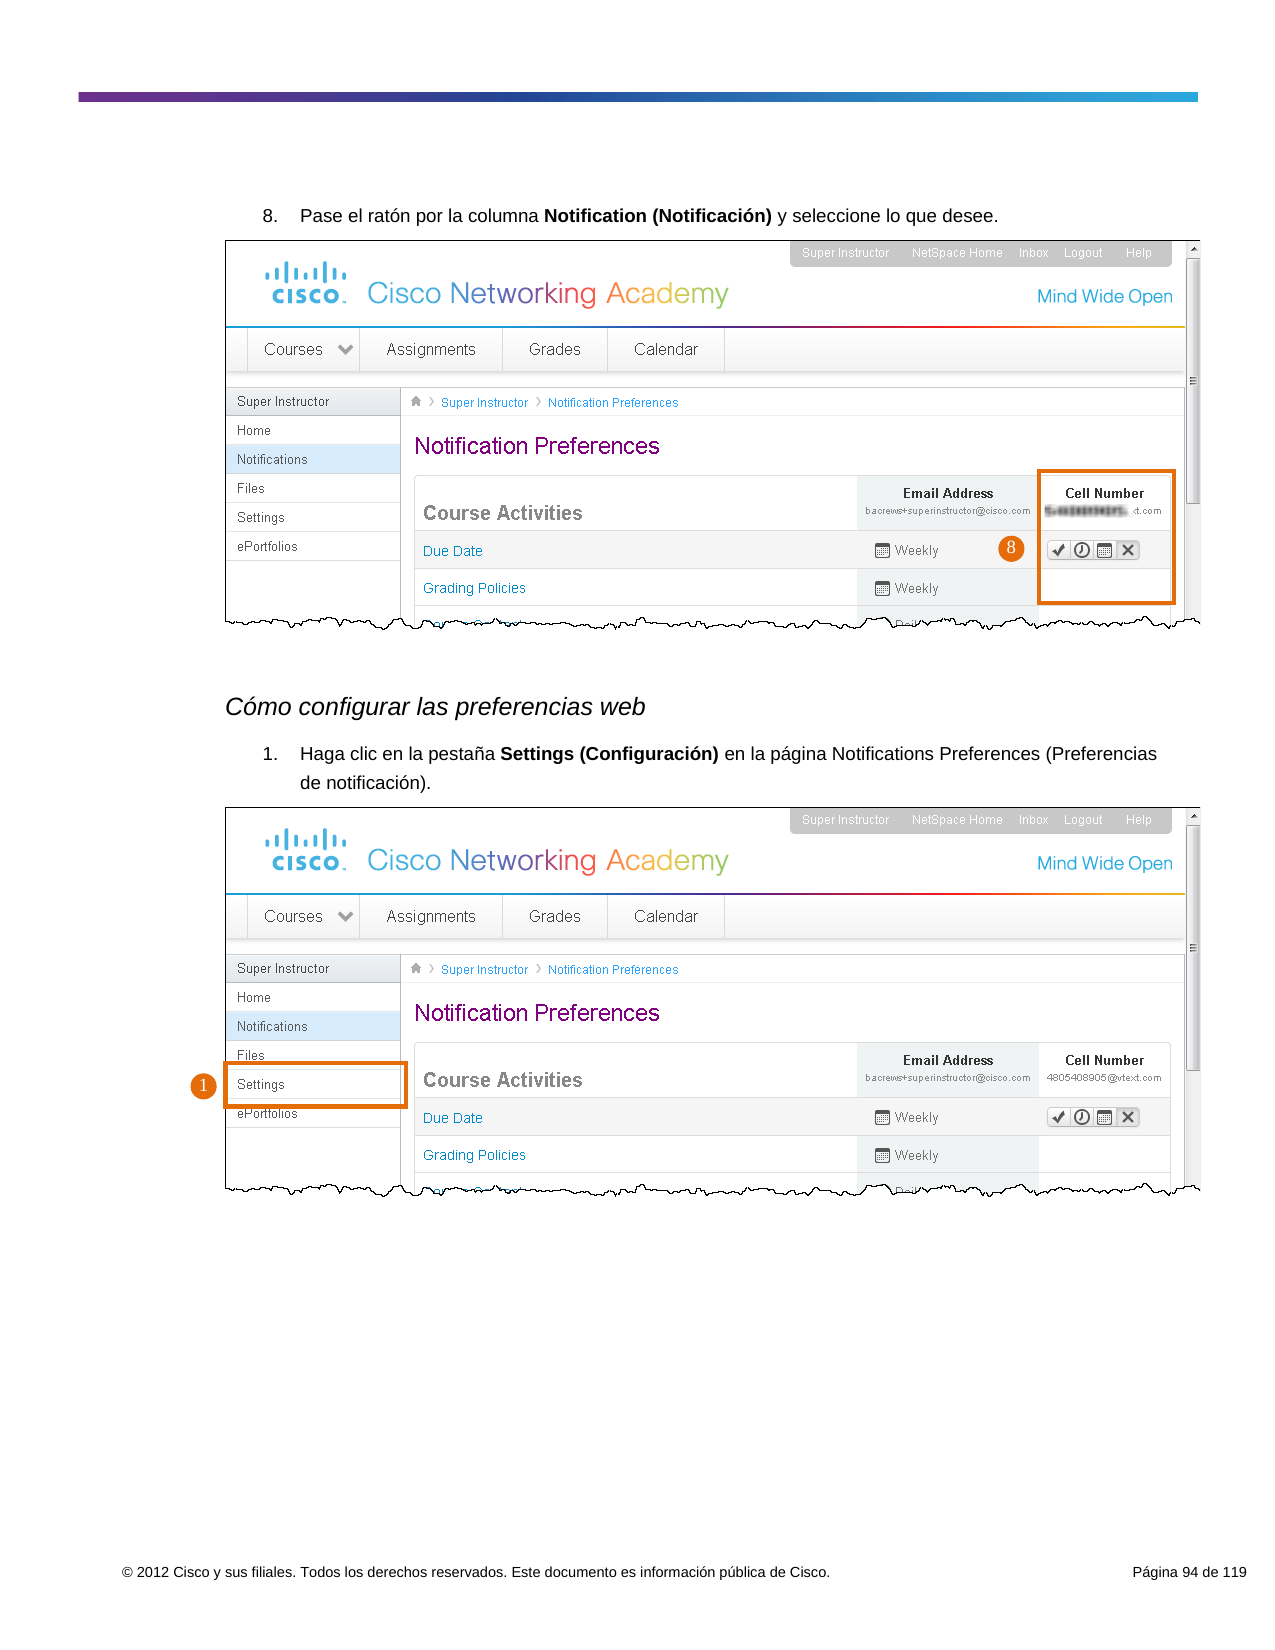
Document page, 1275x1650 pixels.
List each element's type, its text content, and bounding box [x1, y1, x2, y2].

picture [228, 1065, 404, 1104]
picture [225, 240, 1200, 633]
picture [225, 807, 1200, 1200]
list Pase el ratón por la columna Notification (Notificación) y seleccione lo que desee. [262, 197, 1181, 226]
text Cómo configurar las preferencias web [225, 691, 1181, 720]
picture [0, 92, 1271, 102]
list Haga clic en la pestaña Settings (Configuración) en la página Notifications Preferences (Preferencias de notificación). [262, 735, 1181, 793]
